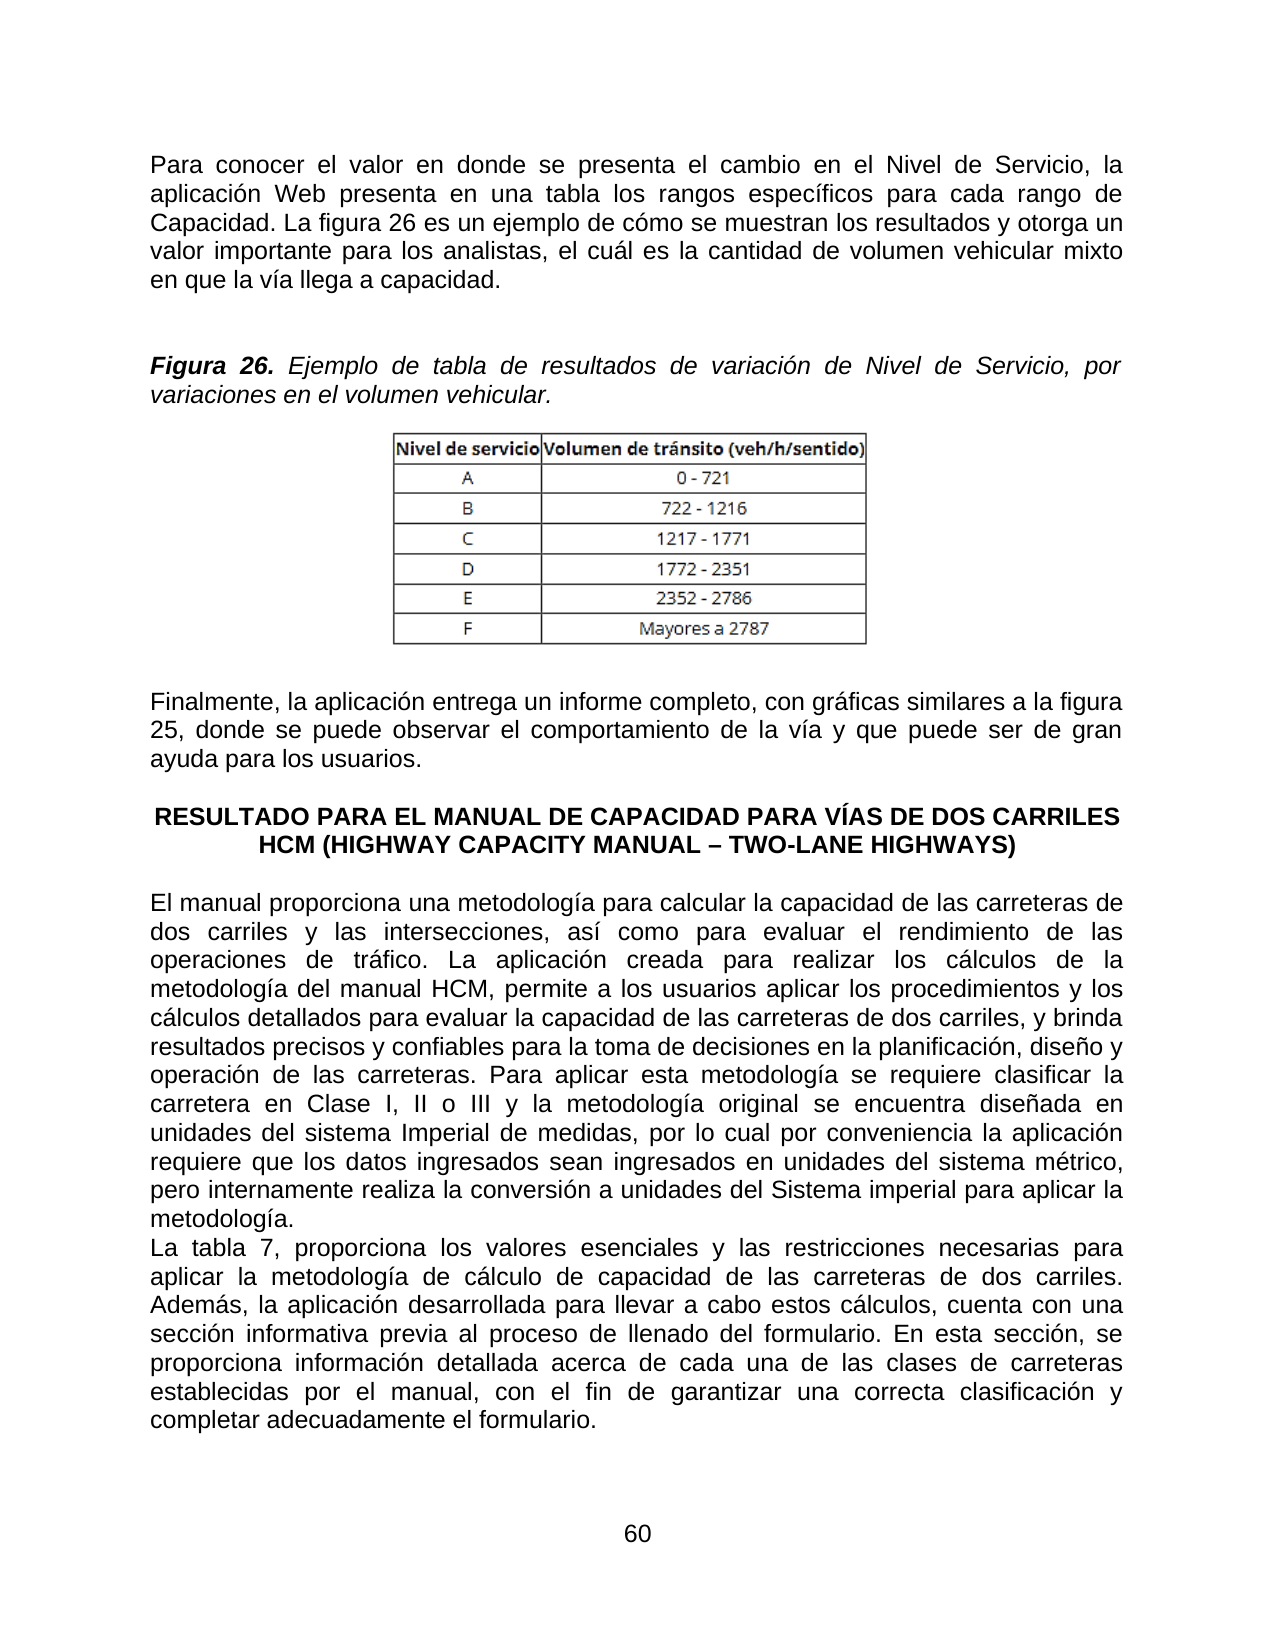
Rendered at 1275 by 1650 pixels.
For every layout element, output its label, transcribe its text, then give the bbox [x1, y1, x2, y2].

text Finalmente, la aplicación entrega un informe completo, con gráficas similares a la figura 25, donde se puede observar el comportamiento de la vía y que puede ser de gran ayuda para los usuarios. [150, 687, 1125, 773]
text Para conocer el valor en donde se presenta el cambio en el Nivel de Servicio, la aplicación Web presenta en una tabla los rangos específicos para cada rango de Capacidad. La figura 26 es un ejemplo de cómo se muestran los resultados y otorga un valor importante para los analistas, el cuál es la cantidad de volumen vehicular mixto en que la vía llega a capacidad. [150, 150, 1125, 294]
text La tabla 7, proporciona los valores esenciales y las restricciones necesarias para aplicar la metodología de cálculo de capacidad de las carreteras de dos carriles. Además, la aplicación desarrollada para llevar a cabo estos cálculos, cuenta con una sección informativa previa al proceso de llenado del formulario. En esta sección, se proporciona información detallada acerca de cada una de las clases de carreteras establecidas por el manual, con el fin de garantizar una correcta clasificación y completar adecuadamente el formulario. [150, 1233, 1125, 1434]
picture [385, 429, 889, 657]
subtitle Resultado para el manual de Capacidad para vías de dos carriles HCM (Highway Capacity Manual – Two-Lane Highways) [150, 802, 1125, 859]
text El manual proporciona una metodología para calcular la capacidad de las carreteras de dos carriles y las intersecciones, así como para evaluar el rendimiento de las operaciones de tráfico. La aplicación creada para realizar los cálculos de la metodología del manual HCM, permite a los usuarios aplicar los procedimientos y los cálculos detallados para evaluar la capacidad de las carreteras de dos carriles, y brinda resultados precisos y confiables para la toma de decisiones en la planificación, diseño y operación de las carreteras. Para aplicar esta metodología se requiere clasificar la carretera en Clase I, II o III y la metodología original se encuentra diseñada en unidades del sistema Imperial de medidas, por lo cual por conveniencia la aplicación requiere que los datos ingresados sean ingresados en unidades del sistema métrico, pero internamente realiza la conversión a unidades del Sistema imperial para aplicar la metodología. [150, 888, 1125, 1233]
text Figura 26. Ejemplo de tabla de resultados de variación de Nivel de Servicio, por variaciones en el volumen vehicular. [150, 351, 1125, 409]
